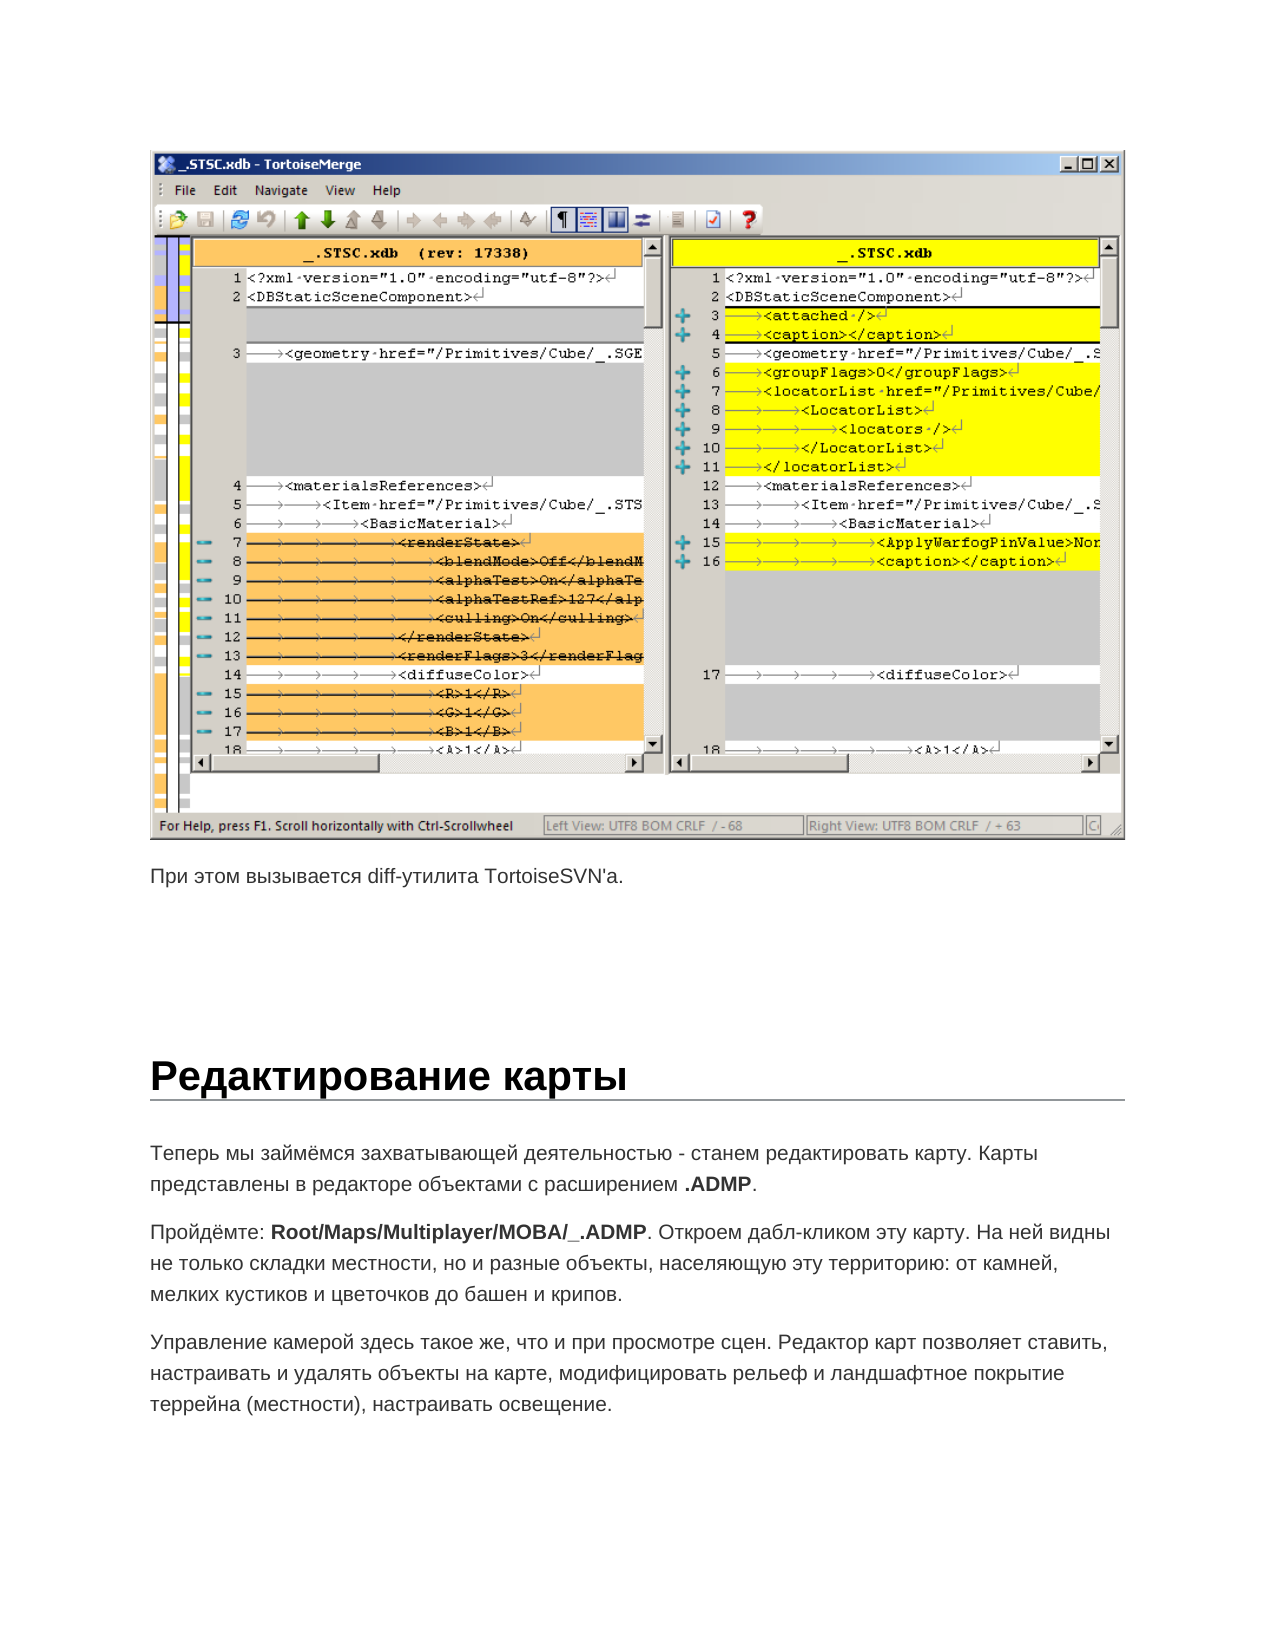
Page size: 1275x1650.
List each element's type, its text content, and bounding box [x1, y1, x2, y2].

subtitle Редактирование карты [150, 1051, 1125, 1099]
text Теперь мы займёмся захватывающей деятельностью - станем редактировать карту. Карты представлены в редакторе объектами с расширением .ADMP. [150, 1141, 1125, 1196]
text Пройдёмте: Root/Maps/Multiplayer/MOBA/_.ADMP. Откроем дабл-кликом эту карту. На ней видны не только складки местности, но и разные объекты, населяющую эту территорию: от камней, мелких кустиков и цветочков до башен и крипов. [150, 1219, 1125, 1306]
text Управление камерой здесь такое же, что и при просмотре сцен. Редактор карт позволяет ставить, настраивать и удалять объекты на карте, модифицировать рельеф и ландшафтное покрытие террейна (местности), настраивать освещение. [150, 1329, 1125, 1416]
text При этом вызывается diff-утилита TortoiseSVN'а. [150, 864, 1125, 888]
picture [150, 150, 1125, 840]
